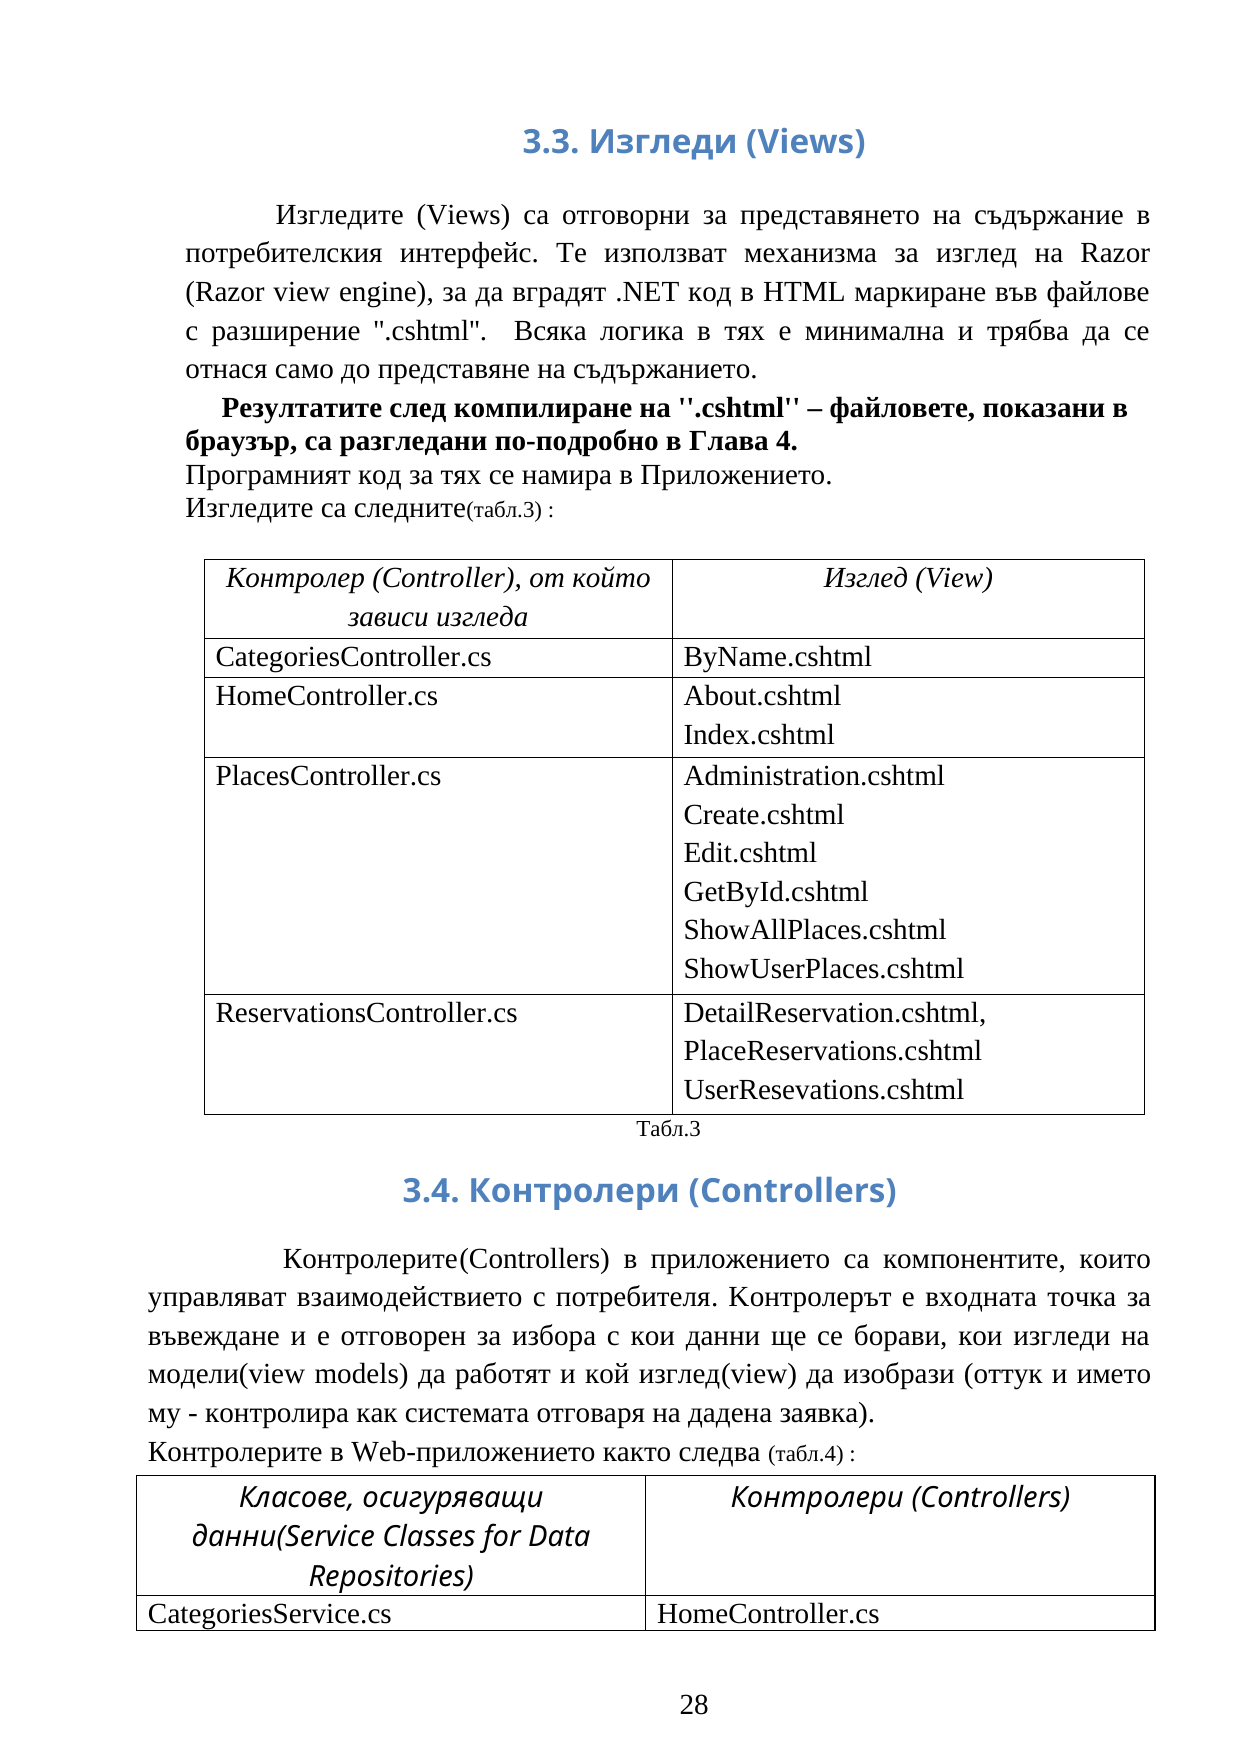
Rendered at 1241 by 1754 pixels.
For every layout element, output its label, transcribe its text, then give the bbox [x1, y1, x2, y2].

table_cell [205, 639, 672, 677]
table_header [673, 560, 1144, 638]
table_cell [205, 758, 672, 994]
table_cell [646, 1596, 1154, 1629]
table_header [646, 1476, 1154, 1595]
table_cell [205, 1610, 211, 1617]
text Табл.3 [185, 1115, 1152, 1142]
list Контролерите(Controllers) в приложението са компонентите, които управляват взаимодействието с потребителя. Kонтролерът е входната точка за въвеждане и е отговорен за избора с кои данни ще се борави, кои изгледи на модели(view models) да работят и кой изглед(view) да изобрази (оттук и името му - контролира как системата отговаря на дадена заявка). [148, 1241, 1152, 1429]
text Изгледите (Views) са отговорни за представянето на съдържание в потребителския интерфейс. Те използват механизма за изглед на Razor (Razor view engine), за да вградят .NET код в HTML маркиране във файлове с разширение ''.cshtml''. Всяка логика в тях е минимална и трябва да се отнася само до представяне на съдържанието. [185, 197, 1152, 385]
text Резултатите след компилиране на ''.cshtml'' – файловете, показани в браузър, са разгледани по-подробно в Глава 4. [185, 390, 1152, 457]
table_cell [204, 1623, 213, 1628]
text Програмният код за тях се намира в Приложението. [185, 457, 1152, 490]
subtitle 3.4. Контролери (Controllers) [148, 1166, 1152, 1212]
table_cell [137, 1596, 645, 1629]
list Контролерите в Web-приложението както следва (табл.4) : [148, 1434, 1152, 1467]
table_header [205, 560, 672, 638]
text Изгледите са следните(табл.3) : [185, 490, 1152, 524]
subtitle 3.3. Изгледи (Views) [148, 118, 1152, 163]
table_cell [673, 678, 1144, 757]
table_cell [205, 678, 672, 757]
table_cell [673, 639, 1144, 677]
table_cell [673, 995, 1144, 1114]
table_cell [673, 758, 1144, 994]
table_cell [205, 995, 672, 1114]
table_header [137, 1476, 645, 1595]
